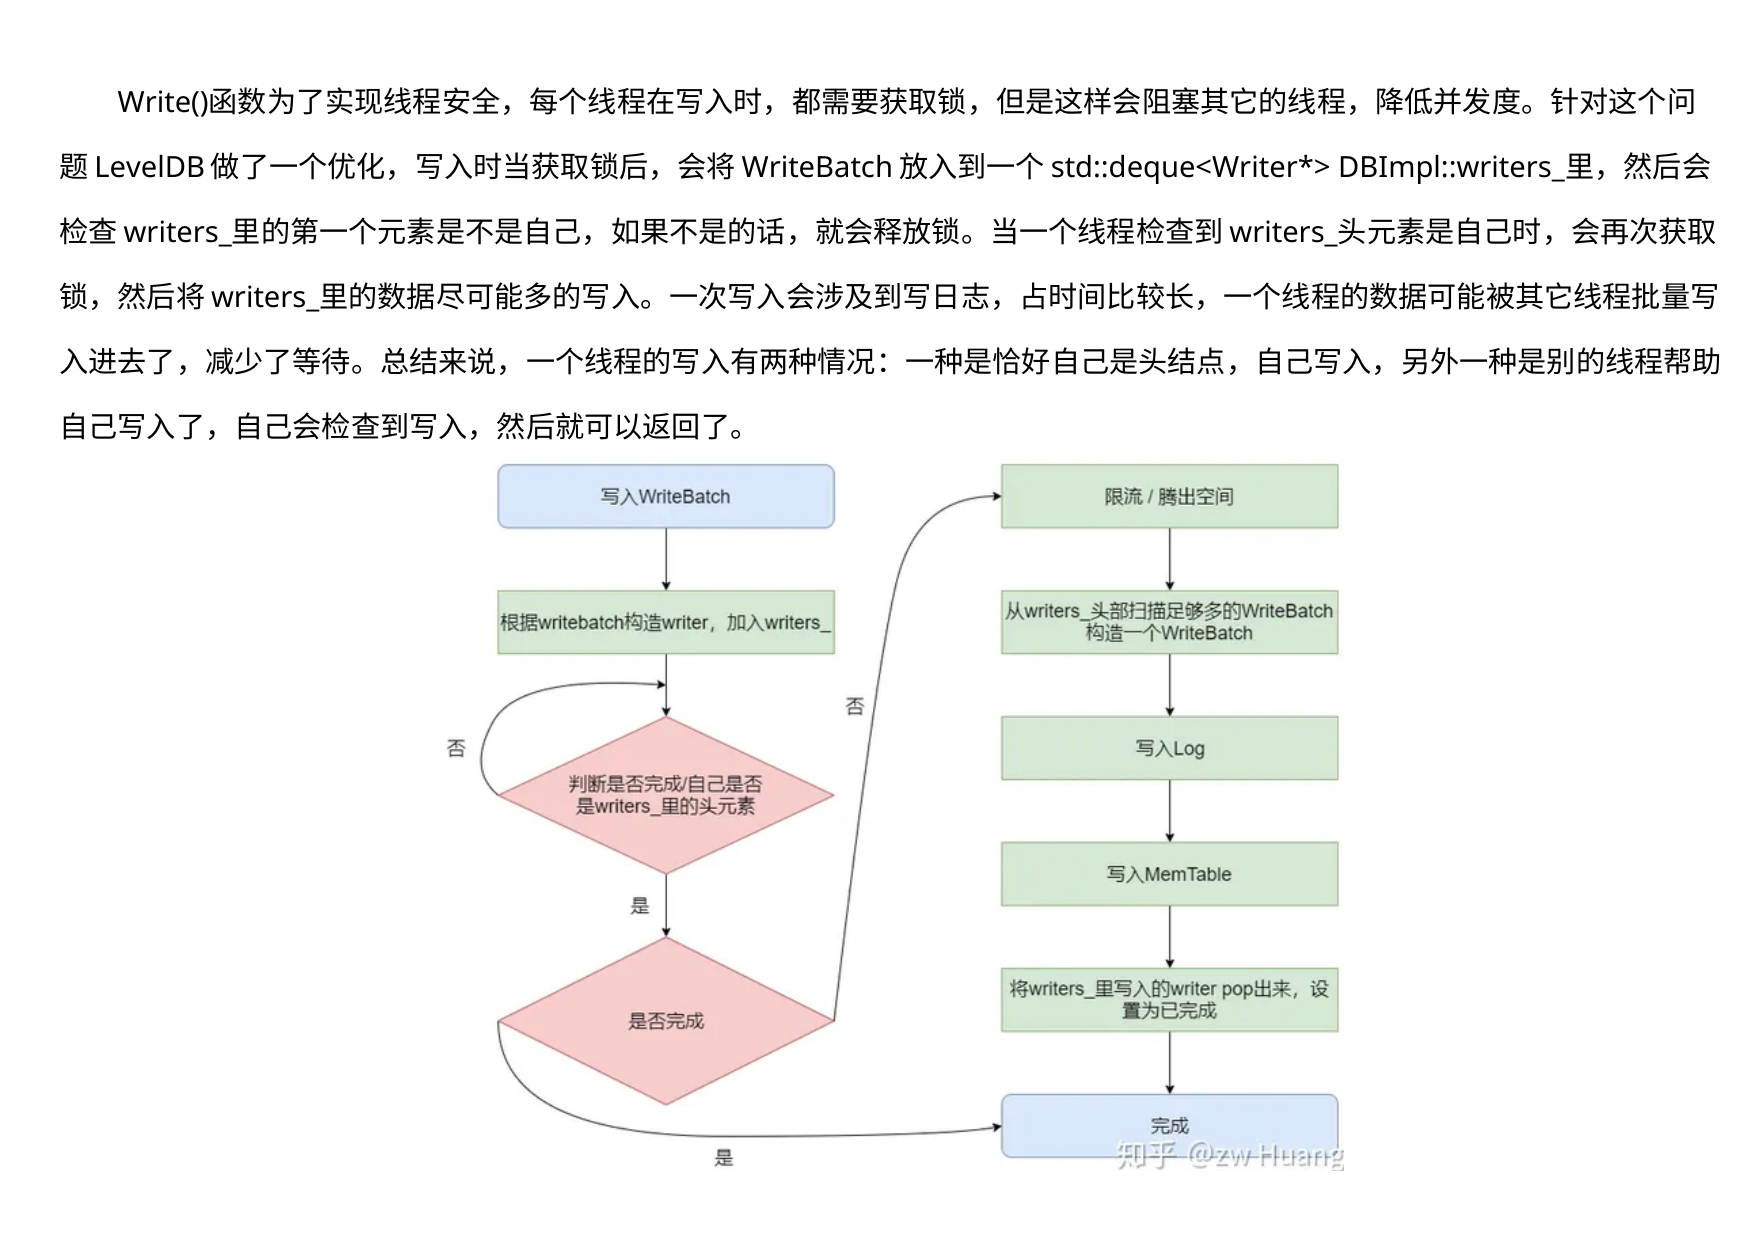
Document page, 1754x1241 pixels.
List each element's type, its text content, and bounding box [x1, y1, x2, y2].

text Write()函数为了实现线程安全，每个线程在写入时，都需要获取锁，但是这样会阻塞其它的线程，降低并发度。针对这个问题LevelDB做了一个优化，写入时当获取锁后，会将WriteBatch放入到一个std::deque<Writer*> DBImpl::writers_里，然后会检查writers_里的第一个元素是不是自己，如果不是的话，就会释放锁。当一个线程检查到writers_头元素是自己时，会再次获取锁，然后将writers_里的数据尽可能多的写入。一次写入会涉及到写日志，占时间比较长，一个线程的数据可能被其它线程批量写入进去了，减少了等待。总结来说，一个线程的写入有两种情况：一种是恰好自己是头结点，自己写入，另外一种是别的线程帮助自己写入了，自己会检查到写入，然后就可以返回了。 [59, 68, 1724, 458]
picture [444, 457, 1344, 1171]
